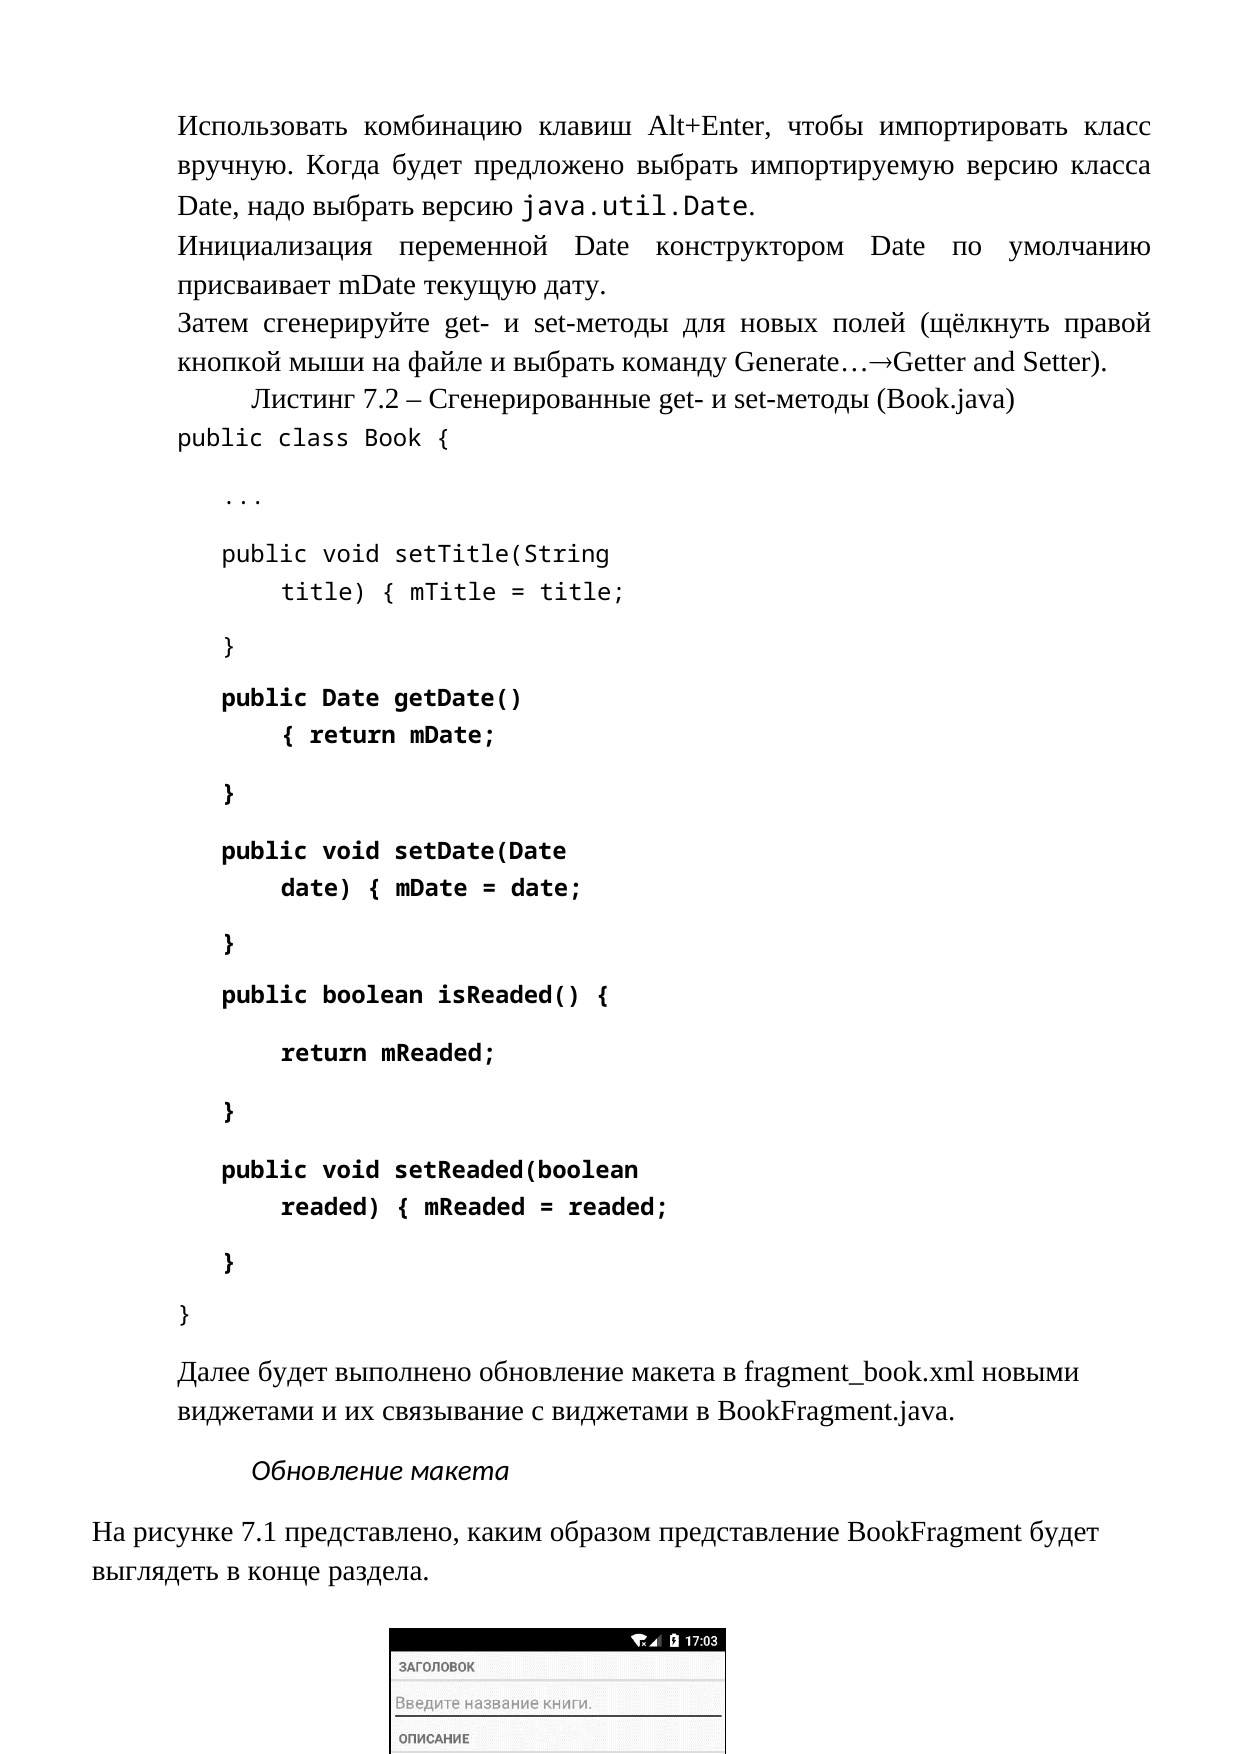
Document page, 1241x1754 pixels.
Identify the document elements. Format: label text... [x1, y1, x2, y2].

text } [222, 1248, 1176, 1276]
text На рисунке 7.1 представлено, каким образом представление BookFragment будет выглядеть в конце раздела. [92, 1514, 1152, 1586]
text } [222, 633, 1176, 660]
text Далее будет выполнено обновление макета в fragment_book.xml новыми виджетами и их связывание с виджетами в BookFragment.java. [177, 1354, 1176, 1427]
text ... [222, 479, 1176, 512]
text public void setDate(Date date) { mDate = date; [221, 834, 645, 904]
text return mReaded; [281, 1036, 1176, 1068]
text } [222, 1094, 1176, 1127]
text public boolean isReaded() { [222, 978, 1176, 1010]
text Обновление макета [251, 1452, 1176, 1488]
text Листинг 7.2 – Сгенерированные get- и set-методы (Book.java) [251, 383, 1176, 415]
text Затем сгенерируйте get- и set-методы для новых полей (щёлкнуть правой кнопкой мыши на файле и выбрать команду Generate…Getter and Setter). [177, 305, 1152, 378]
text Инициализация переменной Date конструктором Date по умолчанию присваивает mDate текущую дату. [177, 228, 1152, 300]
picture [391, 1630, 725, 1754]
text } [222, 776, 1176, 808]
text public void setTitle(String title) { mTitle = title; [221, 537, 697, 607]
text public Date getDate() { return mDate; [221, 681, 526, 751]
text public class Book { [177, 421, 1176, 453]
text } [222, 929, 1176, 957]
text } [177, 1296, 1176, 1329]
text Использовать комбинацию клавиш Alt+Enter, чтобы импортировать класс вручную. Когда будет предложено выбрать импортируемую версию класса Date, надо выбрать версию java.util.Date. [177, 108, 1151, 223]
text public void setReaded(boolean readed) { mReaded = readed; [221, 1152, 737, 1222]
